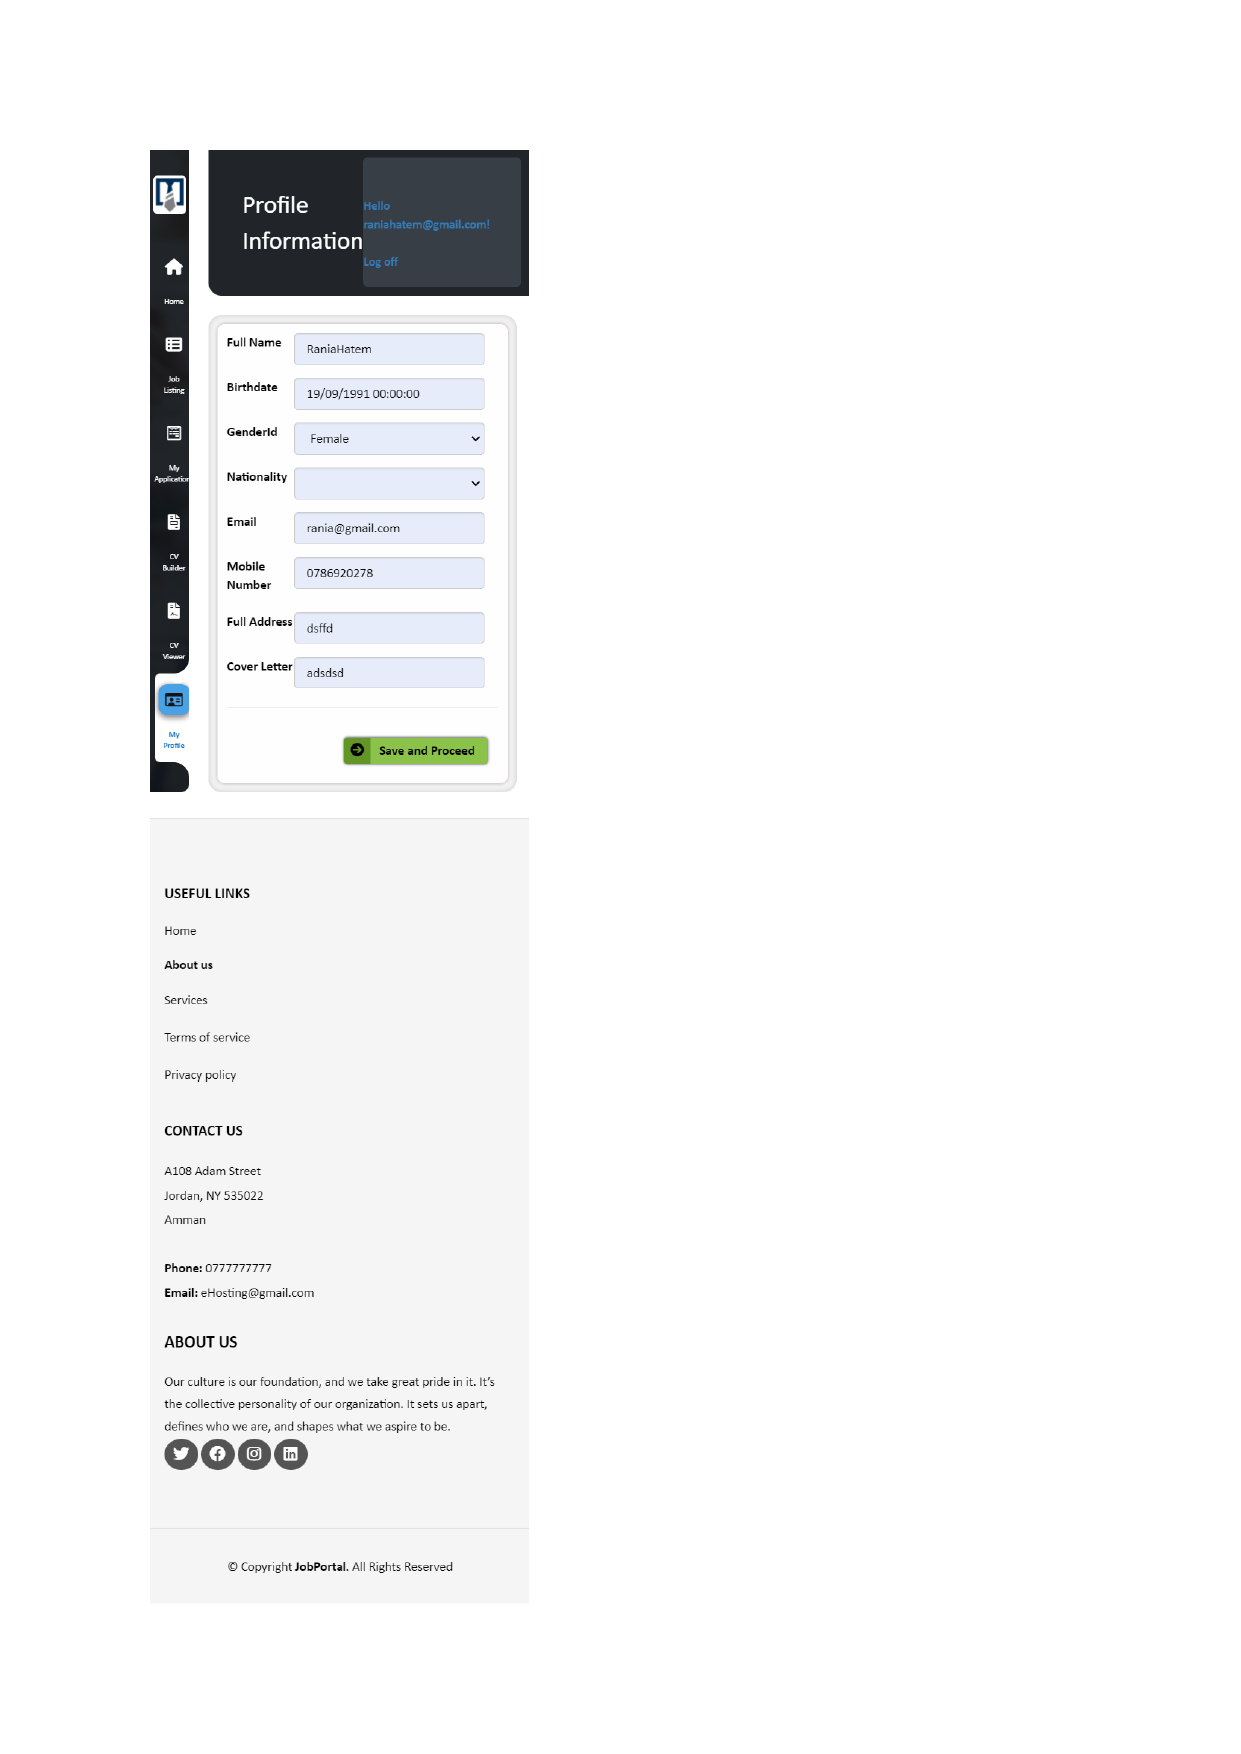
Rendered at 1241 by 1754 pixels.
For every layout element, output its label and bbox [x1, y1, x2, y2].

picture [150, 150, 529, 1604]
